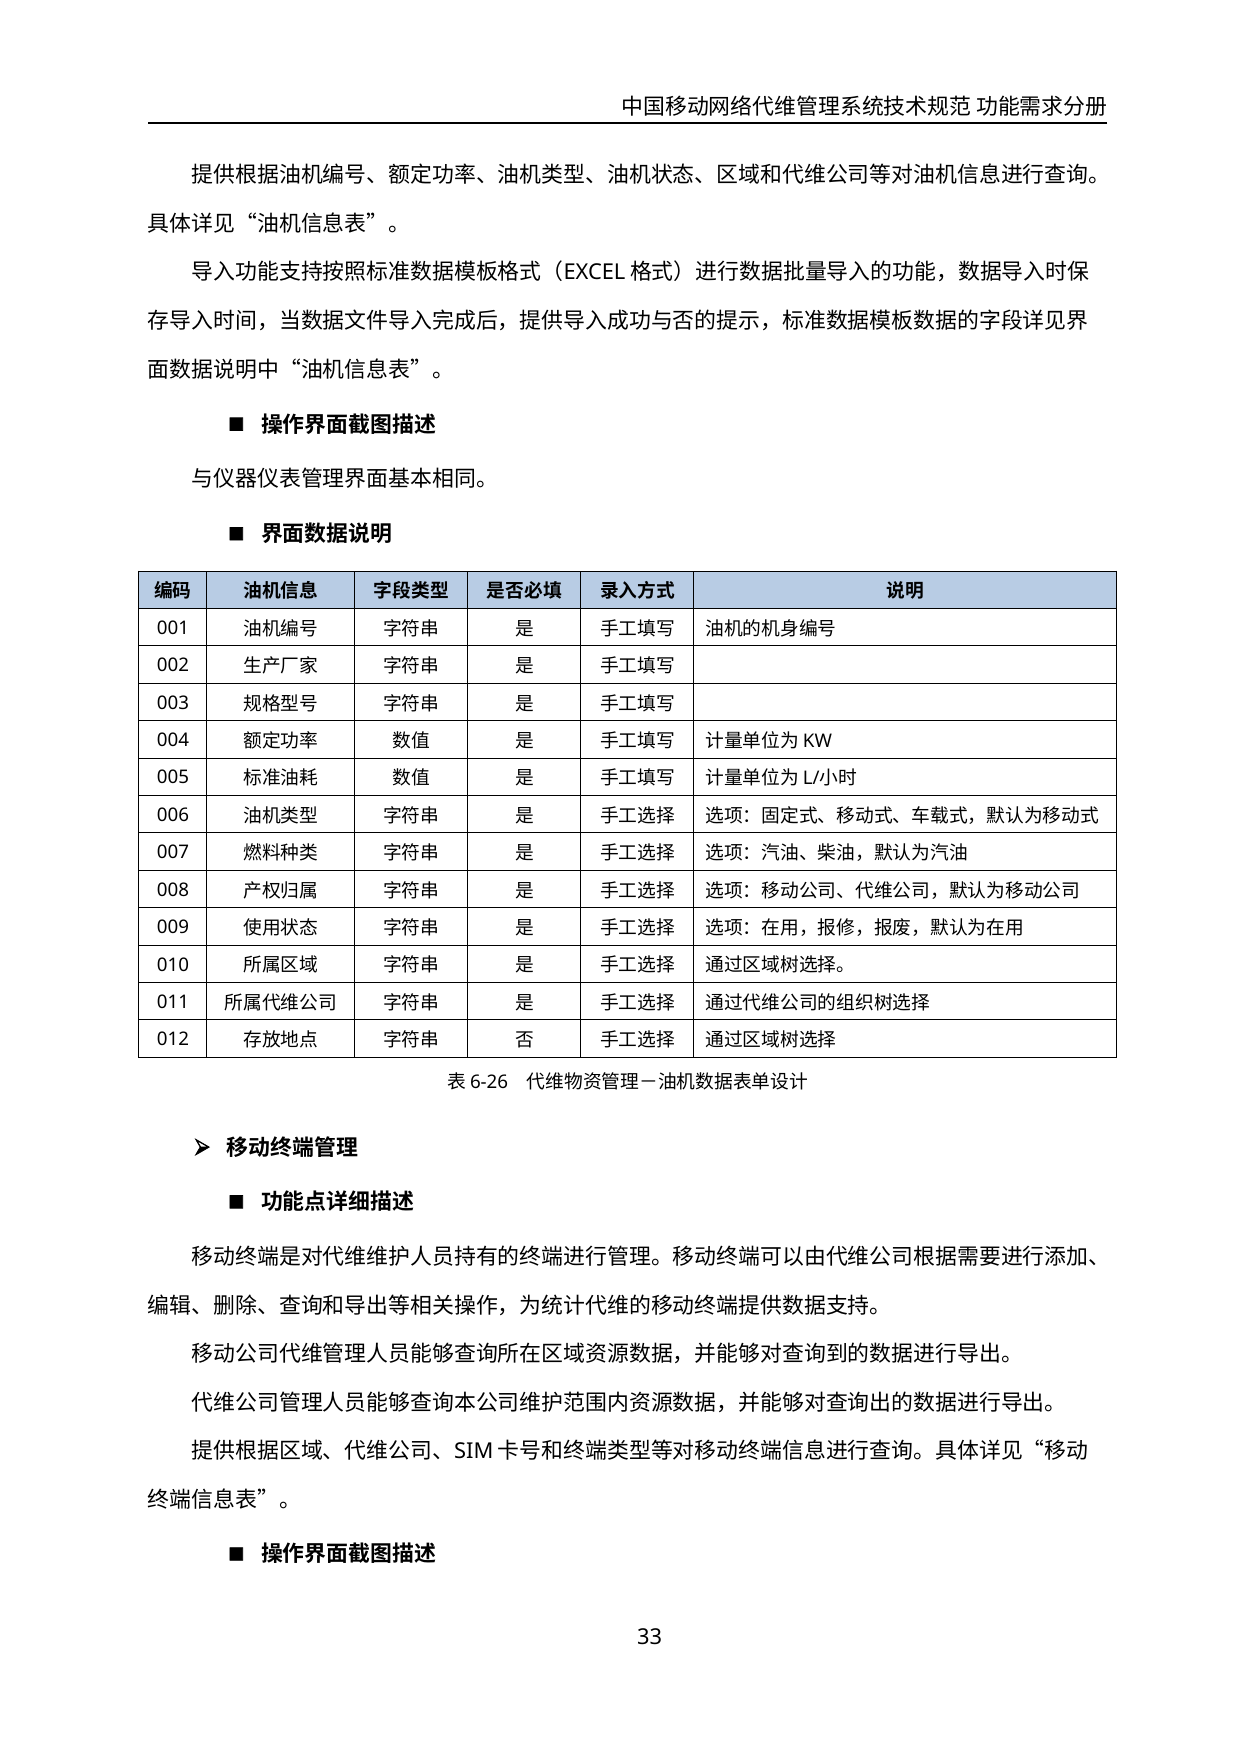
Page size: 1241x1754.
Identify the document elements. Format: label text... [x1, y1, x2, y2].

table_header 编码 [139, 572, 206, 608]
table_header 是否必填 [468, 572, 580, 608]
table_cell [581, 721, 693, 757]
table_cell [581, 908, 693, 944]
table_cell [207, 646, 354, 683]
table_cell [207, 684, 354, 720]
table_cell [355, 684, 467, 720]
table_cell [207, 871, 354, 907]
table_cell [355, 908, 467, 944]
text 移动终端是对代维维护人员持有的终端进行管理。移动终端可以由代维公司根据需要进行添加、编辑、删除、查询和导出等相关操作，为统计代维的移动终端提供数据支持。 [148, 1239, 1107, 1320]
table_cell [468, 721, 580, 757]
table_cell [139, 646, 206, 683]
list 移动终端管理 [193, 1129, 1107, 1162]
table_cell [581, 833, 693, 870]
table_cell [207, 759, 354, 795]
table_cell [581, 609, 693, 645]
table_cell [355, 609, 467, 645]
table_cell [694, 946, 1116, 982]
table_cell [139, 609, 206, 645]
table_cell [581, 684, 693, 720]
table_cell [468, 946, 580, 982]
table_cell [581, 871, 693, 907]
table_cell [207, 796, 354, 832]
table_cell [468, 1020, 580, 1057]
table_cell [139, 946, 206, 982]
table_header 说明 [694, 572, 1116, 608]
text 提供根据油机编号、额定功率、油机类型、油机状态、区域和代维公司等对油机信息进行查询。具体详见“油机信息表”。 [148, 157, 1107, 238]
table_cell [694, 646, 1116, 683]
text 与仪器仪表管理界面基本相同。 [148, 461, 1107, 493]
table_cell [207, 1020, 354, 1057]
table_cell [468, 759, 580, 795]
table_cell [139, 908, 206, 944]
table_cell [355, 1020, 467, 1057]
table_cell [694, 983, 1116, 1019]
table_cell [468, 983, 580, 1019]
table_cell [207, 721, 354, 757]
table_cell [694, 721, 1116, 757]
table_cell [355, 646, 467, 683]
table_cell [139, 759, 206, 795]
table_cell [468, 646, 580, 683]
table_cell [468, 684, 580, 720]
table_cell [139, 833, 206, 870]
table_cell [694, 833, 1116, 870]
table_header 油机信息 [207, 572, 354, 608]
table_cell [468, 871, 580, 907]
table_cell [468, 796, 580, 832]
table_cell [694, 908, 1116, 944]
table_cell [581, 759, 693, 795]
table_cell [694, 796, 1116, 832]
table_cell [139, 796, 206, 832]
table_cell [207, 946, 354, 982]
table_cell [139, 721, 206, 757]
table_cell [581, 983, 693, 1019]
list 功能点详细描述 [228, 1184, 1107, 1216]
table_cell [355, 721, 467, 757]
table_header 录入方式 [581, 572, 693, 608]
list 操作界面截图描述 [228, 406, 1107, 439]
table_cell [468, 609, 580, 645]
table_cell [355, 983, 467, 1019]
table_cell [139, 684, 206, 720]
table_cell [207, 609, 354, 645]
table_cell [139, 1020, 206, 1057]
list 操作界面截图描述 [228, 1536, 1107, 1568]
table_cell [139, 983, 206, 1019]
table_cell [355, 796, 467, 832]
list 界面数据说明 [228, 516, 1107, 548]
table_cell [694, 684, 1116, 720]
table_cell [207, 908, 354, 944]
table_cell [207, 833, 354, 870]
table_header 字段类型 [355, 572, 467, 608]
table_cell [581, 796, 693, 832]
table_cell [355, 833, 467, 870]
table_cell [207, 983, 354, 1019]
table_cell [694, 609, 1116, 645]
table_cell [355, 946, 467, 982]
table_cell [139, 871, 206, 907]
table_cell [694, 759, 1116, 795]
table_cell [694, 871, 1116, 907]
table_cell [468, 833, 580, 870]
text 提供根据区域、代维公司、SIM卡号和终端类型等对移动终端信息进行查询。具体详见“移动终端信息表”。 [148, 1432, 1107, 1514]
text 导入功能支持按照标准数据模板格式（EXCEL格式）进行数据批量导入的功能，数据导入时保存导入时间，当数据文件导入完成后，提供导入成功与否的提示，标准数据模板数据的字段详见界面数据说明中“油机信息表”。 [148, 254, 1107, 384]
text 代维公司管理人员能够查询本公司维护范围内资源数据，并能够对查询出的数据进行导出。 [148, 1384, 1107, 1417]
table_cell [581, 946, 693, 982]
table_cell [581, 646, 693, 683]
text 移动公司代维管理人员能够查询所在区域资源数据，并能够对查询到的数据进行导出。 [148, 1336, 1107, 1368]
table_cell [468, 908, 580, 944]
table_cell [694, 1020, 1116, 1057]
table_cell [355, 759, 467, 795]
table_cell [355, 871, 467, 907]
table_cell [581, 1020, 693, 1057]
